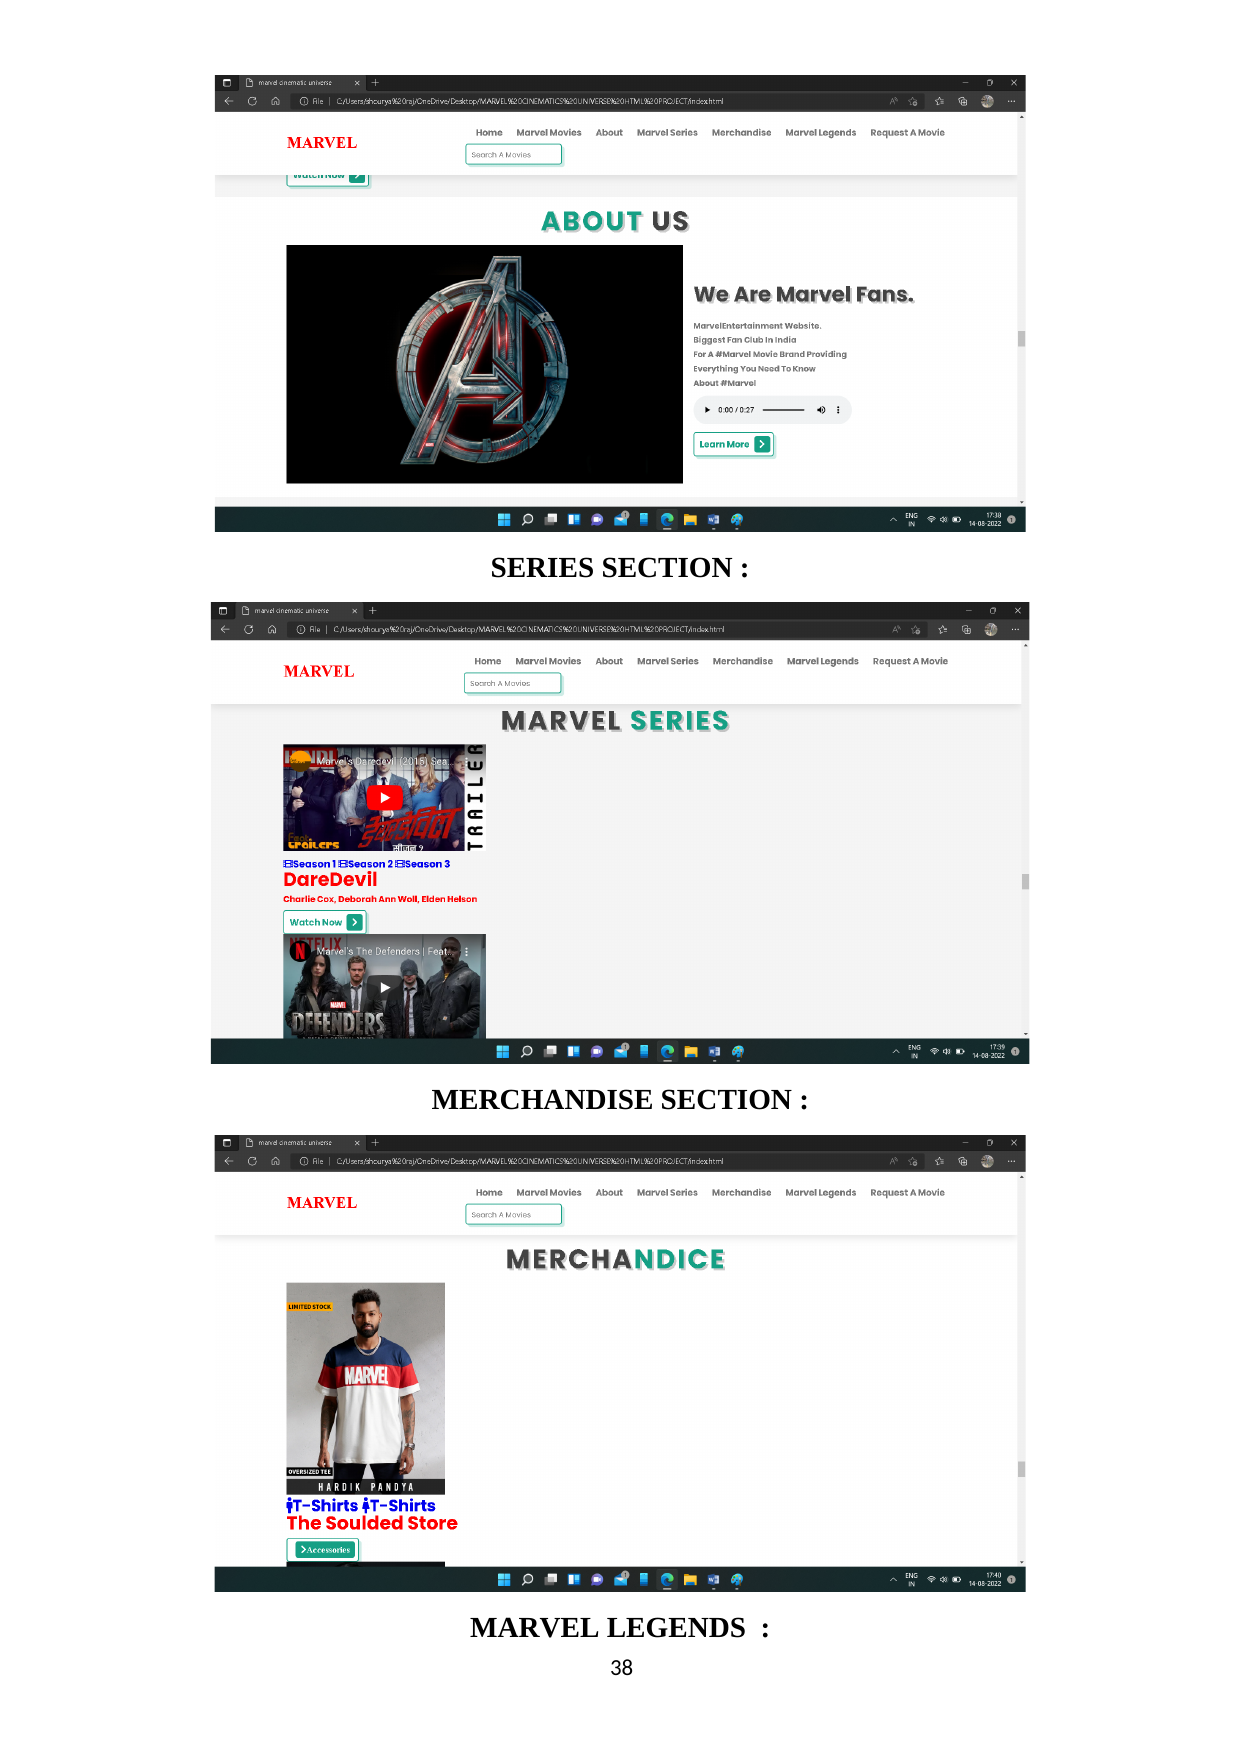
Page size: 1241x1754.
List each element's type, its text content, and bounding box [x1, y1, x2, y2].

text MERCHANDISE SECTION : [75, 1082, 1165, 1116]
text SERIES SECTION : [75, 550, 1165, 583]
picture [214, 75, 1026, 532]
picture [214, 1135, 1026, 1592]
text MARVEL LEGENDS : [75, 1610, 1165, 1644]
picture [210, 602, 1030, 1064]
